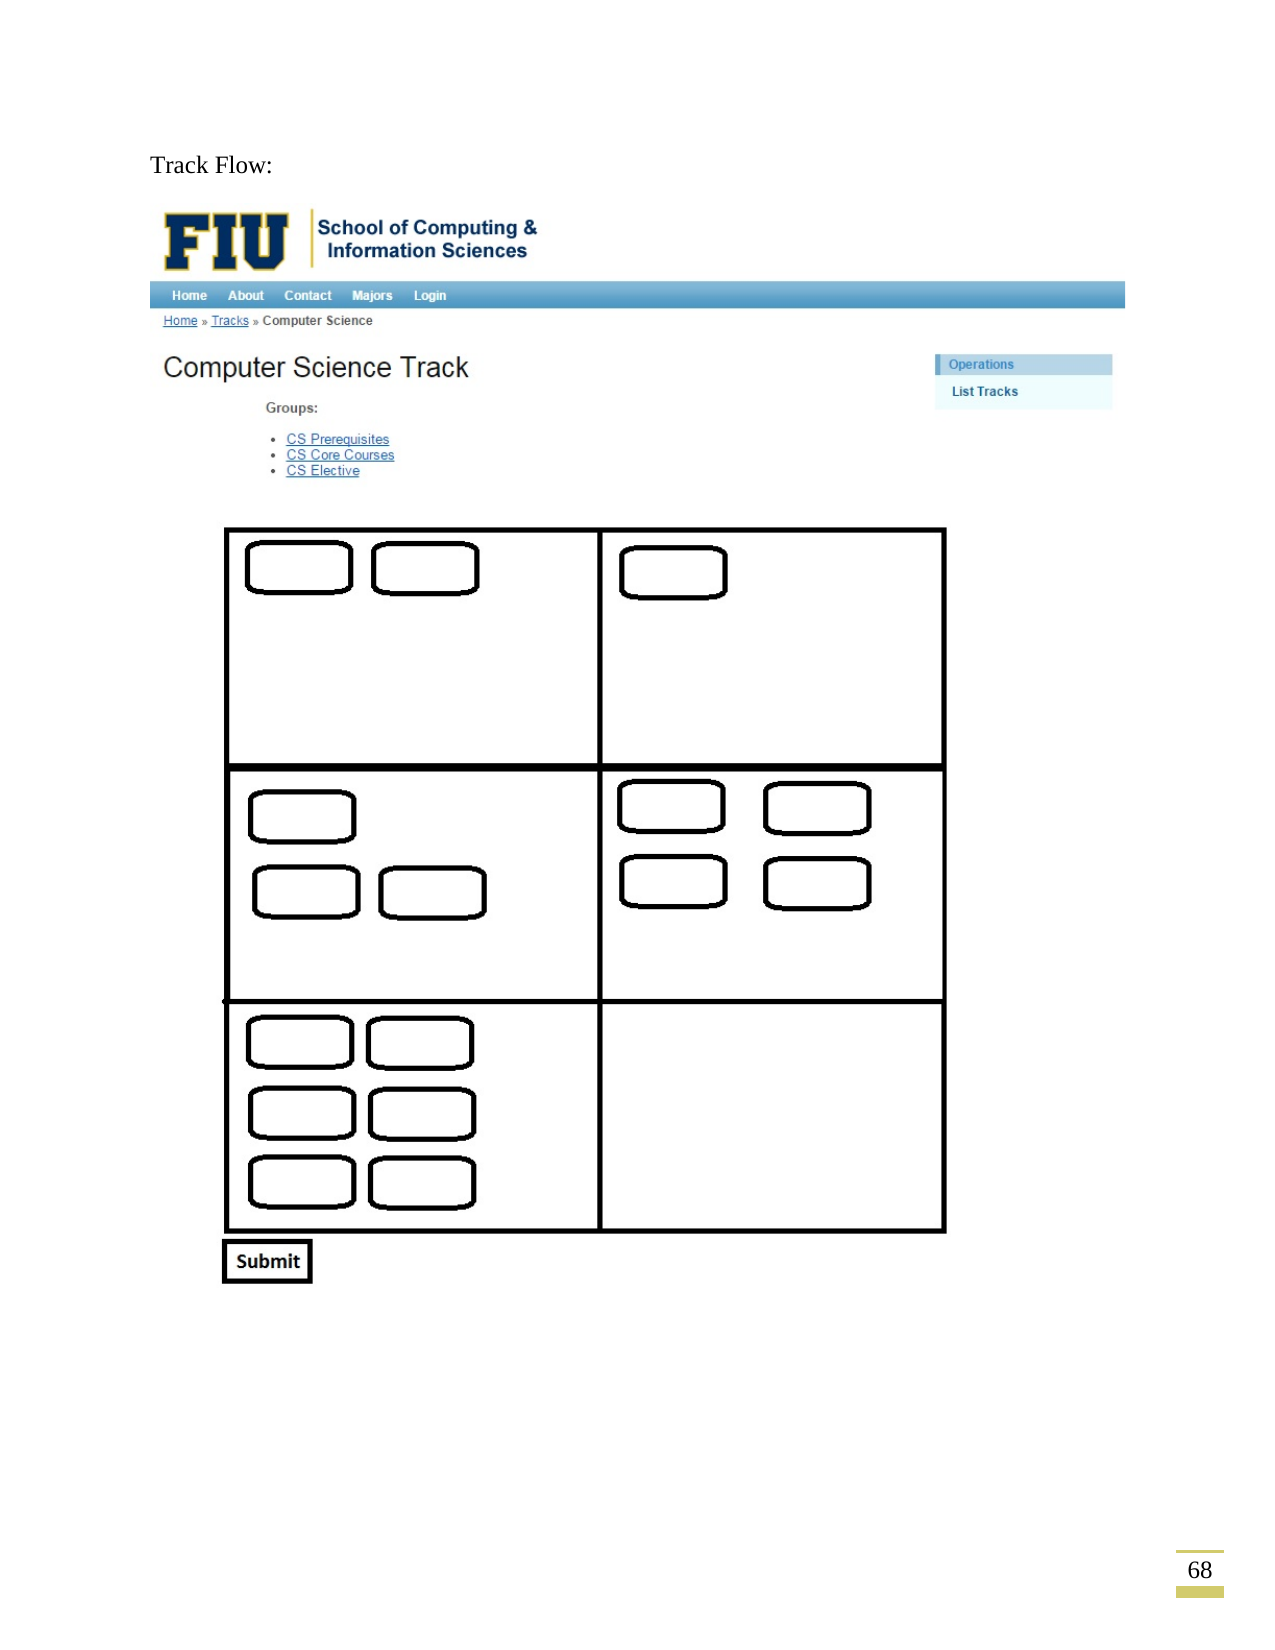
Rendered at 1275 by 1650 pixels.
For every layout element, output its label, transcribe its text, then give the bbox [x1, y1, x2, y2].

picture [150, 203, 1125, 1338]
text Track Flow: [150, 150, 1125, 179]
